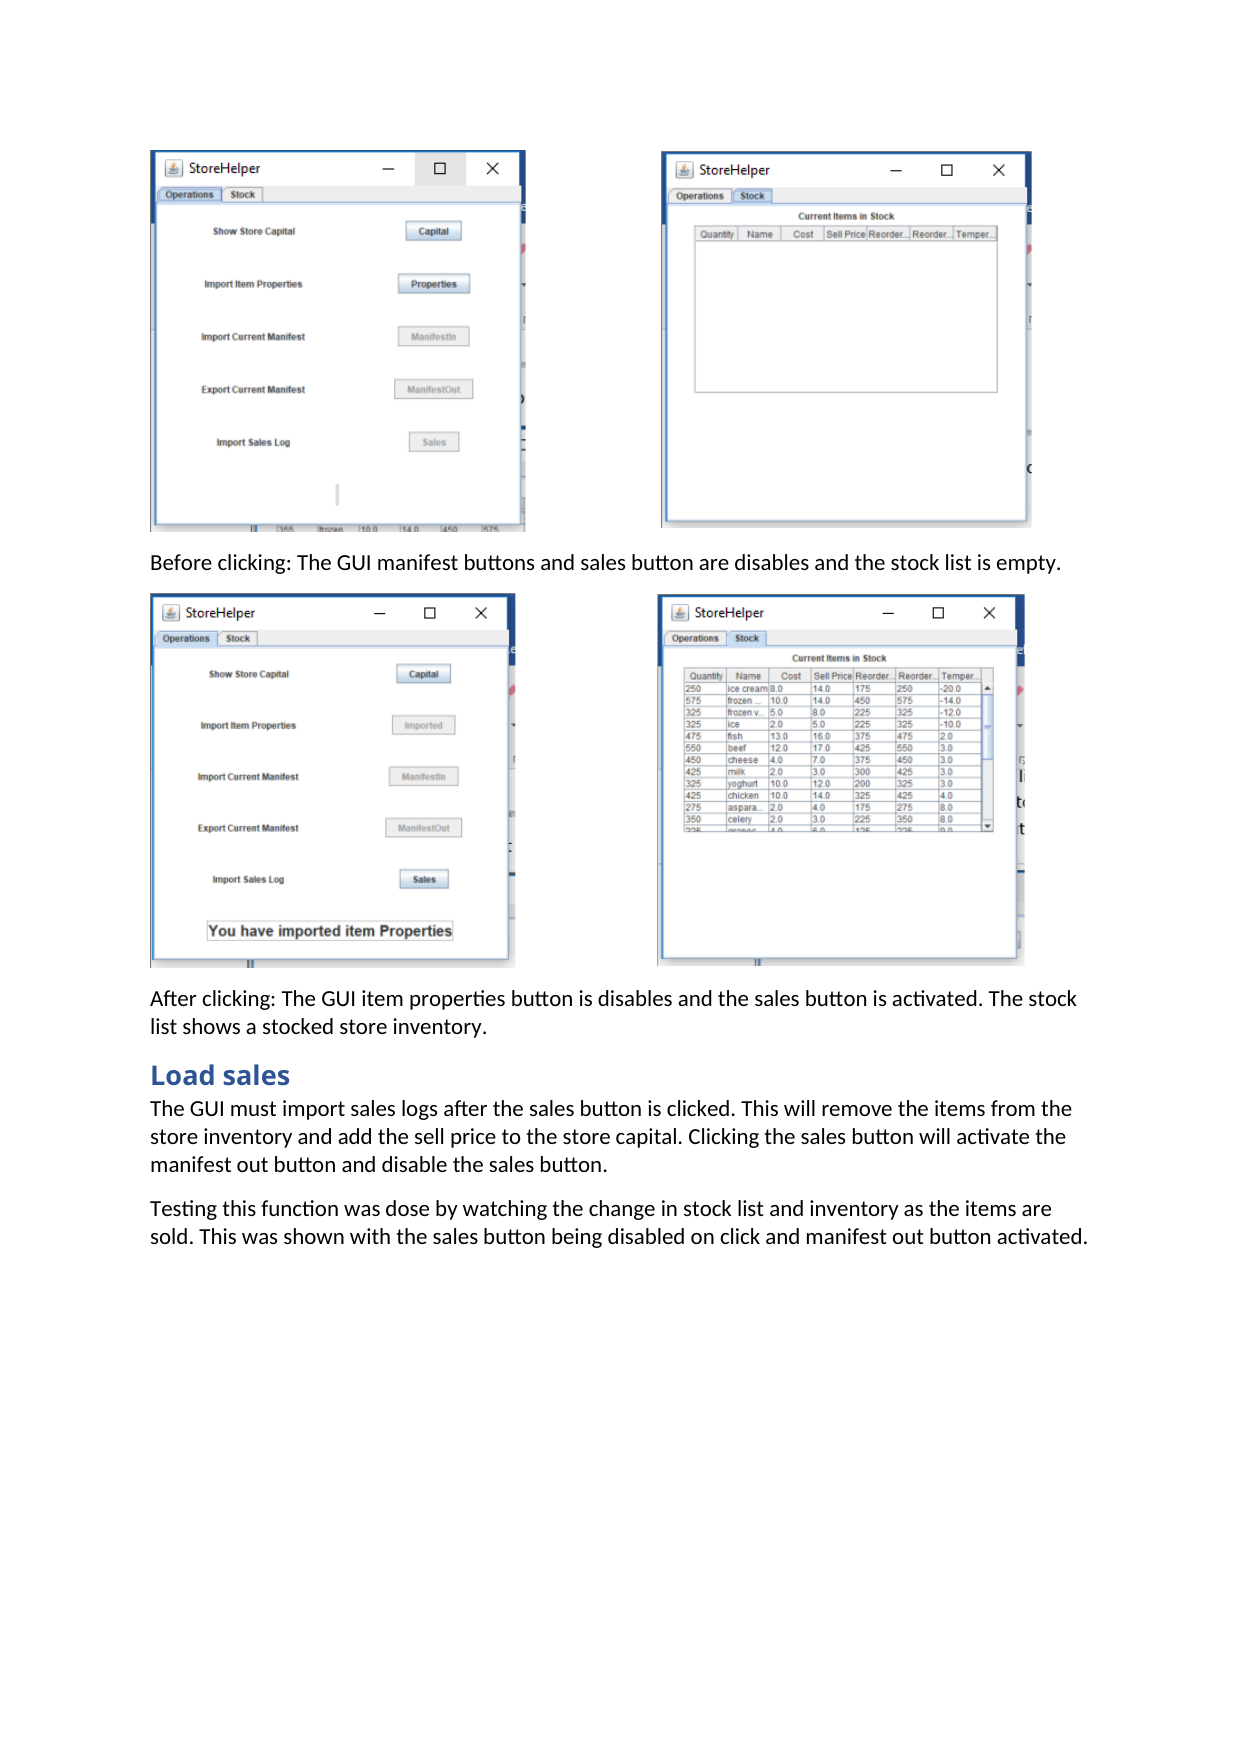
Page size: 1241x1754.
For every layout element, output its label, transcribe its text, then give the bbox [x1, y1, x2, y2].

picture [657, 594, 1025, 966]
picture [150, 593, 516, 968]
text The GUI must import sales logs after the sales button is clicked. This will remove the items from the store inventory and add the sell price to the store capital. Clicking the sales button will activate the manifest out button and disable the sales button. [150, 1094, 1090, 1178]
picture [661, 151, 1032, 528]
text Before clicking: The GUI manifest buttons and sales button are disables and the stock list is empty. [150, 548, 1090, 576]
text After clicking: The GUI item properties button is disables and the sales button is activated. The stock list shows a stocked store inventory. [150, 984, 1090, 1040]
subtitle Load sales [150, 1057, 1090, 1094]
text Testing this function was dose by watching the change in stock list and inventory as the items are sold. This was shown with the sales button being disabled on click and manifest out button activated. [150, 1194, 1090, 1251]
picture [150, 150, 526, 532]
